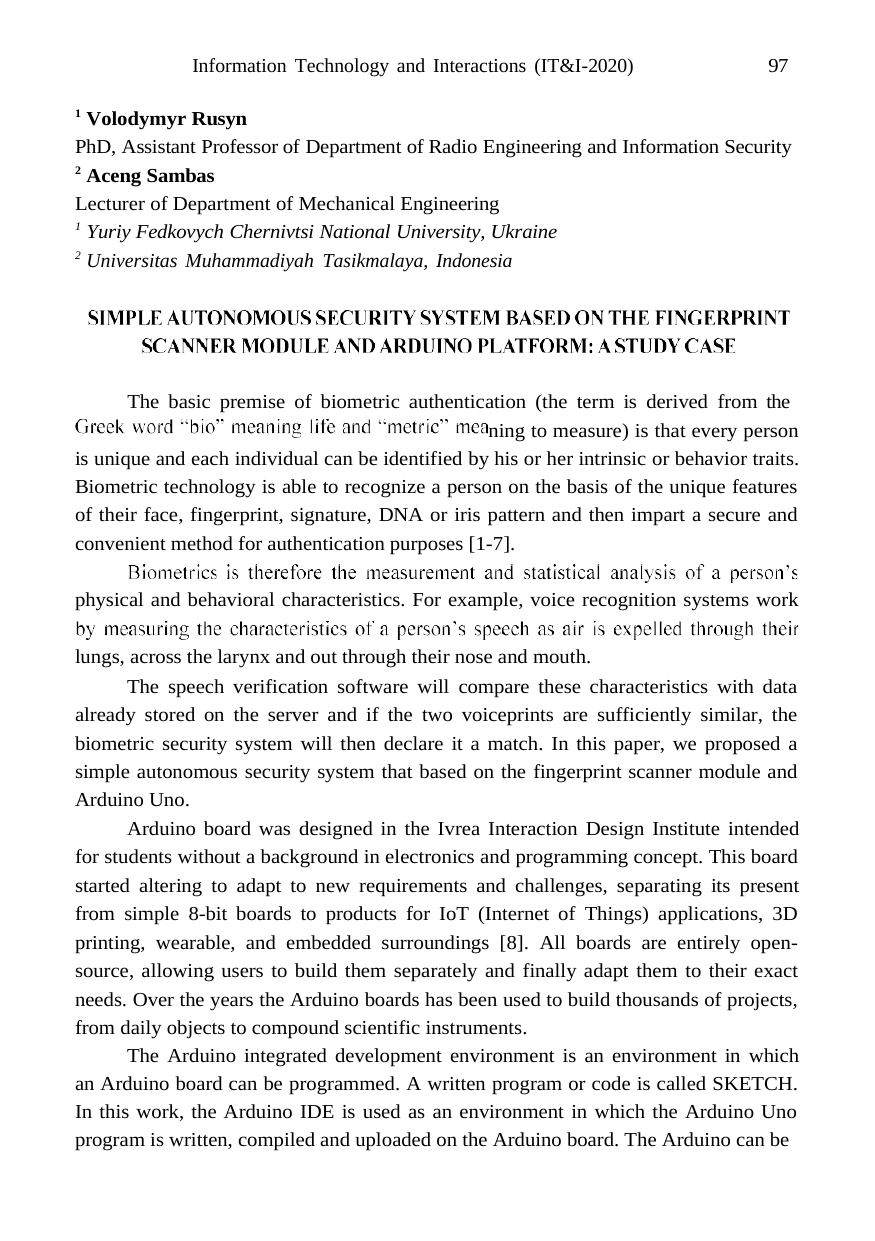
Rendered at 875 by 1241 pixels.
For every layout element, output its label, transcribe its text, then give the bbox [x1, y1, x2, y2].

picture [127, 564, 217, 579]
text Arduino board was designed in the Ivrea Interaction Design Institute intended for students without a background in electronics and programming concept. This board started altering to adapt to new requirements and challenges, separating its present from simple 8-bit boards to products for IoT (Internet of Things) applications, 3D printing, wearable, and embedded surroundings [8]. All boards are entirely open-source, allowing users to build them separately and finally adapt them to their exact needs. Over the years the Arduino boards has been used to build thousands of projects, from daily objects to compound scientific instruments. [75, 817, 799, 1039]
text The speech verification software will compare these characteristics with data already stored on the server and if the two voiceprints are sufficiently similar, the biometric security system will then declare it a match. In this paper, we proposed a simple autonomous security system that based on the fingerprint scanner module and Arduino Uno. [75, 675, 799, 811]
text The Arduino integrated development environment is an environment in which an Arduino board can be programmed. A written program or code is called SKETCH. In this work, the Arduino IDE is used as an environment in which the Arduino Uno program is written, compiled and uploaded on the Arduino board. The Arduino can be [75, 1044, 799, 1151]
picture [75, 621, 799, 640]
picture [88, 310, 790, 325]
text 2 Universitas Muhammadiyah Tasikmalaya, Indonesia [75, 249, 816, 271]
text Lecturer of Department of Mechanical Engineering [75, 192, 816, 215]
text The basic premise of biometric authentication (the term is derived from the [127, 391, 816, 413]
text ning to measure) is that every person is unique and each individual can be identified by his or her intrinsic or behavior traits. Biometric technology is able to recognize a person on the basis of the unique features of their face, fingerprint, signature, DNA or iris pattern and then impart a secure and convenient method for authentication purposes [1-7]. [75, 419, 799, 554]
subtitle 2 Aceng Sambas [75, 164, 816, 187]
subtitle 1 Volodymyr Rusyn [75, 107, 816, 130]
picture [142, 338, 736, 353]
picture [75, 419, 489, 438]
text 1 Yuriy Fedkovych Chernivtsi National University, Ukraine [75, 220, 816, 243]
text PhD, Assistant Professor of Department of Radio Engineering and Information Security [75, 135, 816, 158]
picture [227, 564, 798, 583]
text physical and behavioral characteristics. For example, voice recognition systems work lungs, across the larynx and out through their nose and mouth. [75, 640, 799, 675]
